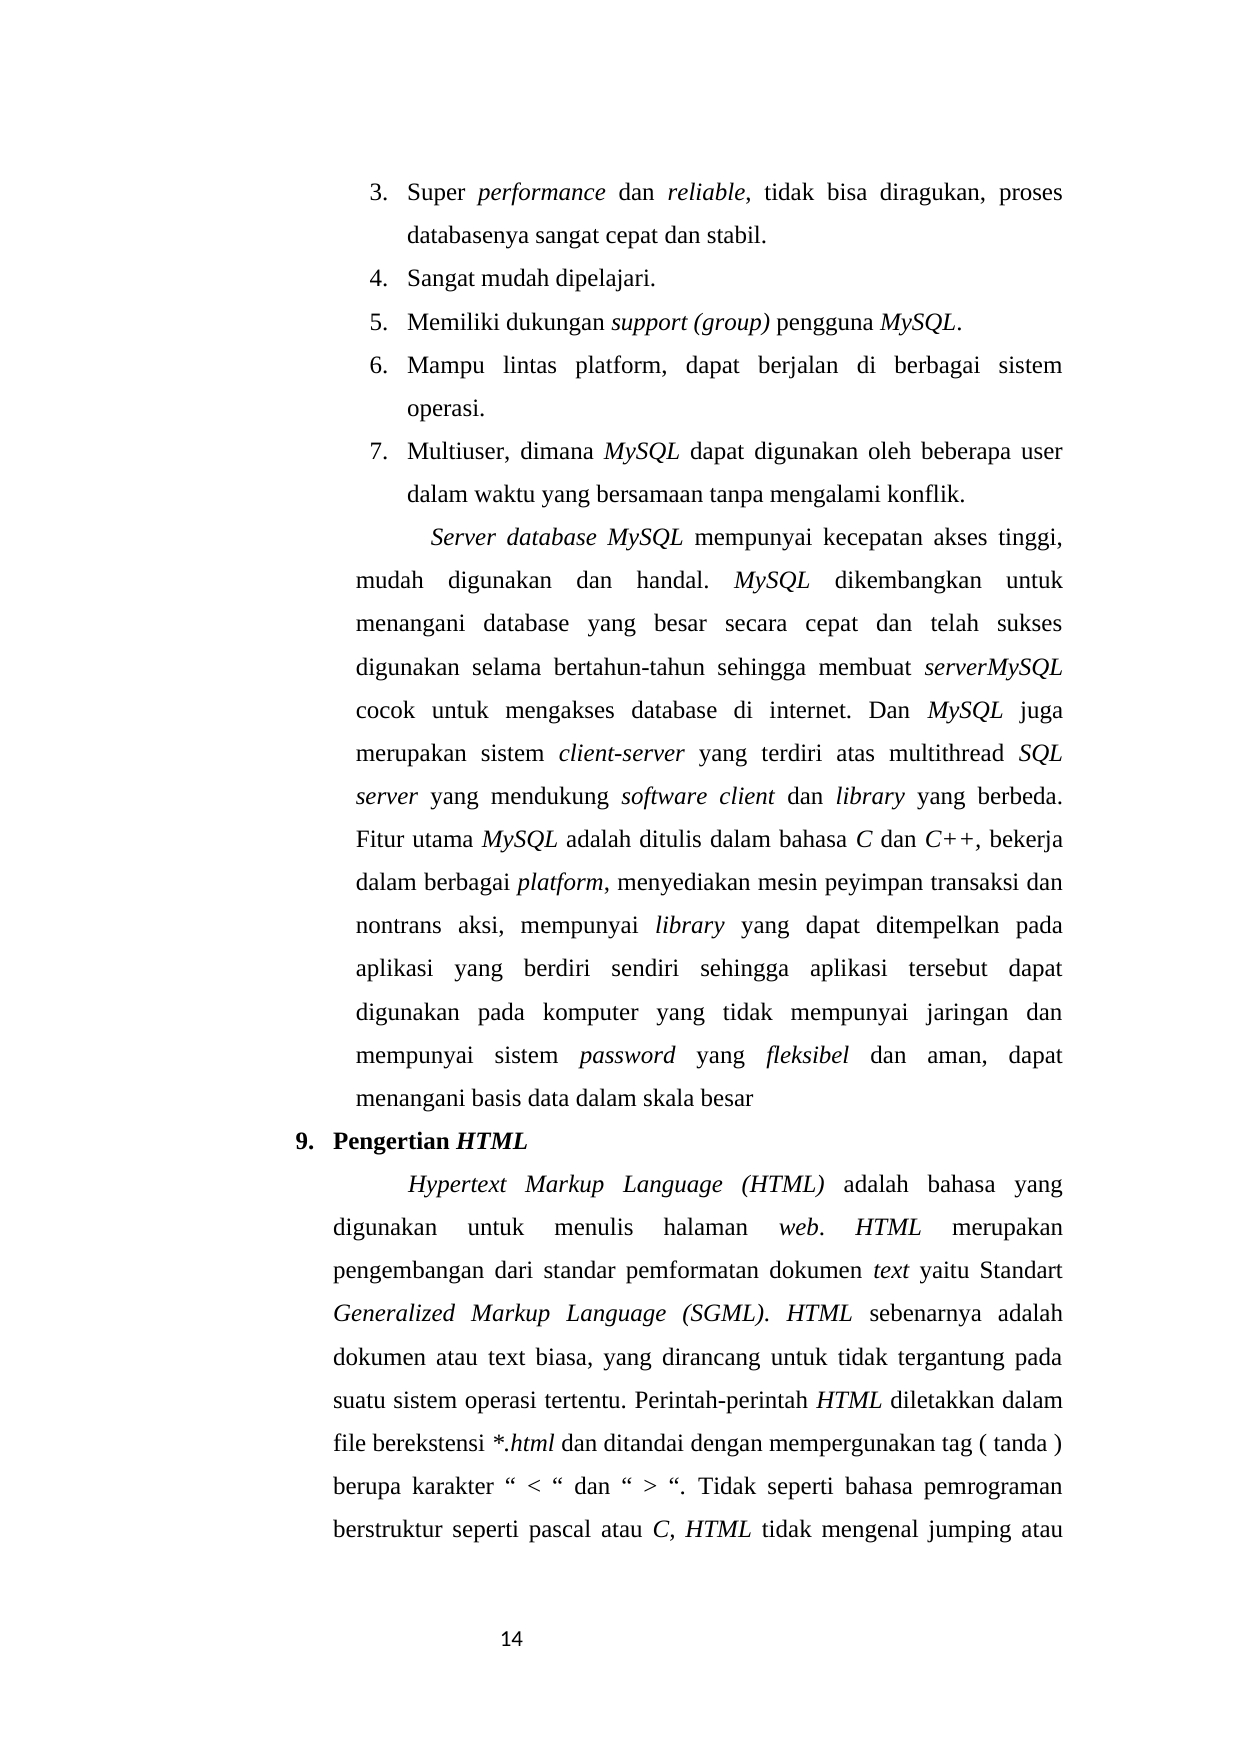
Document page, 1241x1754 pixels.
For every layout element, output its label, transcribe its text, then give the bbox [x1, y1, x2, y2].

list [333, 1169, 1063, 1543]
list Memiliki dukungan support (group) pengguna MySQL. [369, 307, 1063, 335]
list Mampu lintas platform, dapat berjalan di berbagai sistem operasi. [369, 350, 1063, 422]
list Pengertian HTML [295, 1126, 1063, 1155]
list Sangat mudah dipelajari. [369, 263, 1063, 292]
text Server database MySQL mempunyai kecepatan akses tinggi, mudah digunakan dan handal. MySQL dikembangkan untuk menangani database yang besar secara cepat dan telah sukses digunakan selama bertahun-tahun sehingga membuat serverMySQL cocok untuk mengakses database di internet. Dan MySQL juga merupakan sistem client-server yang terdiri atas multithread SQL server yang mendukung software client dan library yang berbeda. Fitur utama MySQL adalah ditulis dalam bahasa C dan C++, bekerja dalam berbagai platform, menyediakan mesin peyimpan transaksi dan nontrans aksi, mempunyai library yang dapat ditempelkan pada aplikasi yang berdiri sendiri sehingga aplikasi tersebut dapat digunakan pada komputer yang tidak mempunyai jaringan dan mempunyai sistem password yang fleksibel dan aman, dapat menangani basis data dalam skala besar [356, 522, 1063, 1112]
list Multiuser, dimana MySQL dapat digunakan oleh beberapa user dalam waktu yang bersamaan tanpa mengalami konflik. [369, 436, 1063, 508]
list Super performance dan reliable, tidak bisa diragukan, proses databasenya sangat cepat dan stabil. [369, 177, 1063, 249]
